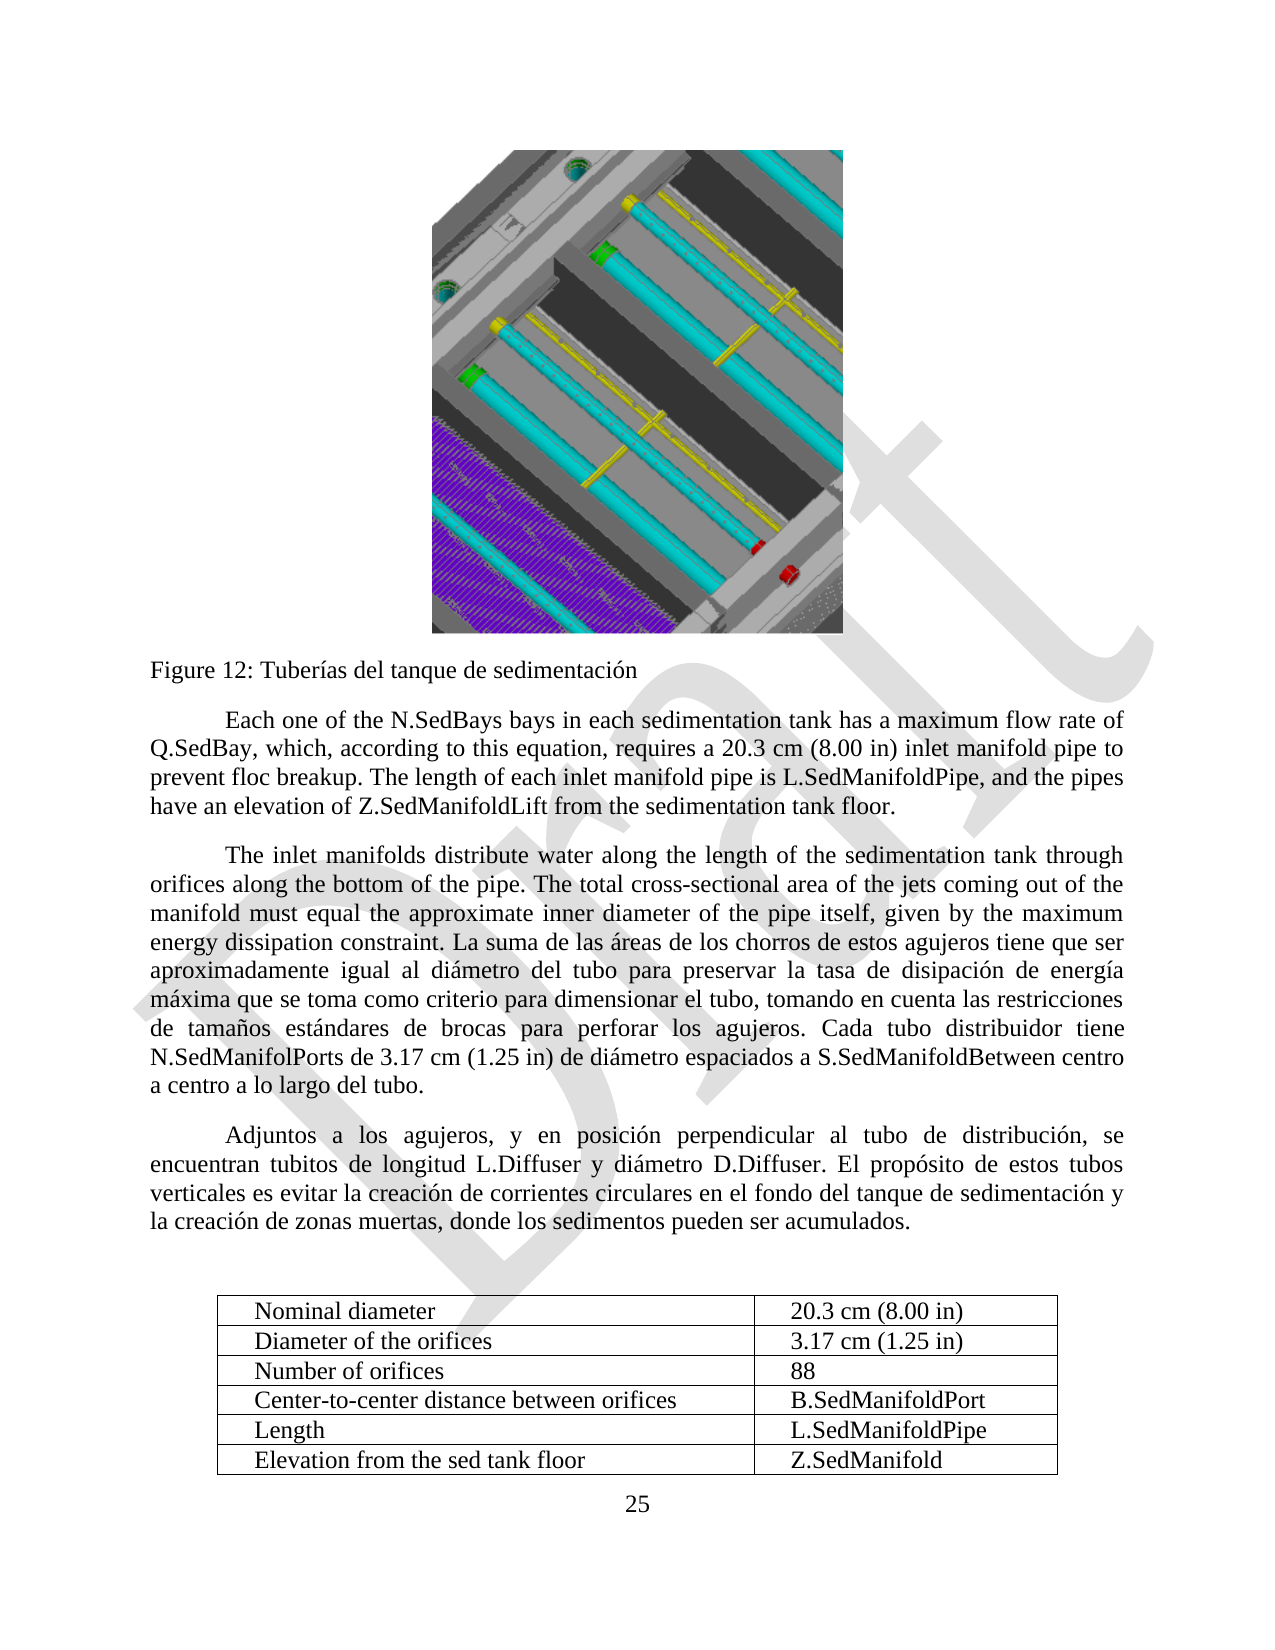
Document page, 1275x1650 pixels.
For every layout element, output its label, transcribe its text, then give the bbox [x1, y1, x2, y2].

text Each one of the N.SedBays bays in each sedimentation tank has a maximum flow rate of Q.SedBay, which, according to this equation, requires a 20.3 cm (8.00 in) inlet manifold pipe to prevent floc breakup. The length of each inlet manifold pipe is L.SedManifoldPipe, and the pipes have an elevation of Z.SedManifoldLift from the sedimentation tank floor. [150, 705, 1125, 820]
table_cell 3.17 cm (1.25 in) [755, 1326, 1057, 1355]
table_cell 88 [755, 1356, 1057, 1384]
text The inlet manifolds distribute water along the length of the sedimentation tank through orifices along the bottom of the pipe. The total cross-sectional area of the jets coming out of the manifold must equal the approximate inner diameter of the pipe itself, given by the maximum energy dissipation constraint. La suma de las áreas de los chorros de estos agujeros tiene que ser aproximadamente igual al diámetro del tubo para preservar la tasa de disipación de energía máxima que se toma como criterio para dimensionar el tubo, tomando en cuenta las restricciones de tamaños estándares de brocas para perforar los agujeros. Cada tubo distribuidor tiene N.SedManifolPorts de 3.17 cm (1.25 in) de diámetro espaciados a S.SedManifoldBetween centro a centro a lo largo del tubo. [150, 841, 1125, 1099]
table_cell Z.SedManifold [755, 1445, 1057, 1474]
table_cell B.SedManifoldPort [755, 1386, 1057, 1414]
table_cell Length [218, 1415, 754, 1444]
text Figure 12: Tuberías del tanque de sedimentación [150, 655, 1125, 684]
table_header 20.3 cm (8.00 in) [755, 1296, 1057, 1325]
table_cell Center-to-center distance between orifices [218, 1386, 754, 1414]
picture [432, 150, 843, 635]
text Adjuntos a los agujeros, y en posición perpendicular al tubo de distribución, se encuentran tubitos de longitud L.Diffuser y diámetro D.Diffuser. El propósito de estos tubos verticales es evitar la creación de corrientes circulares en el fondo del tanque de sedimentación y la creación de zonas muertas, donde los sedimentos pueden ser acumulados. [150, 1120, 1125, 1235]
table_cell L.SedManifoldPipe [755, 1415, 1057, 1444]
table_cell Elevation from the sed tank floor [218, 1445, 754, 1474]
table_header Nominal diameter [218, 1296, 754, 1325]
table_cell Diameter of the orifices [218, 1326, 754, 1355]
table_cell Number of orifices [218, 1356, 754, 1384]
